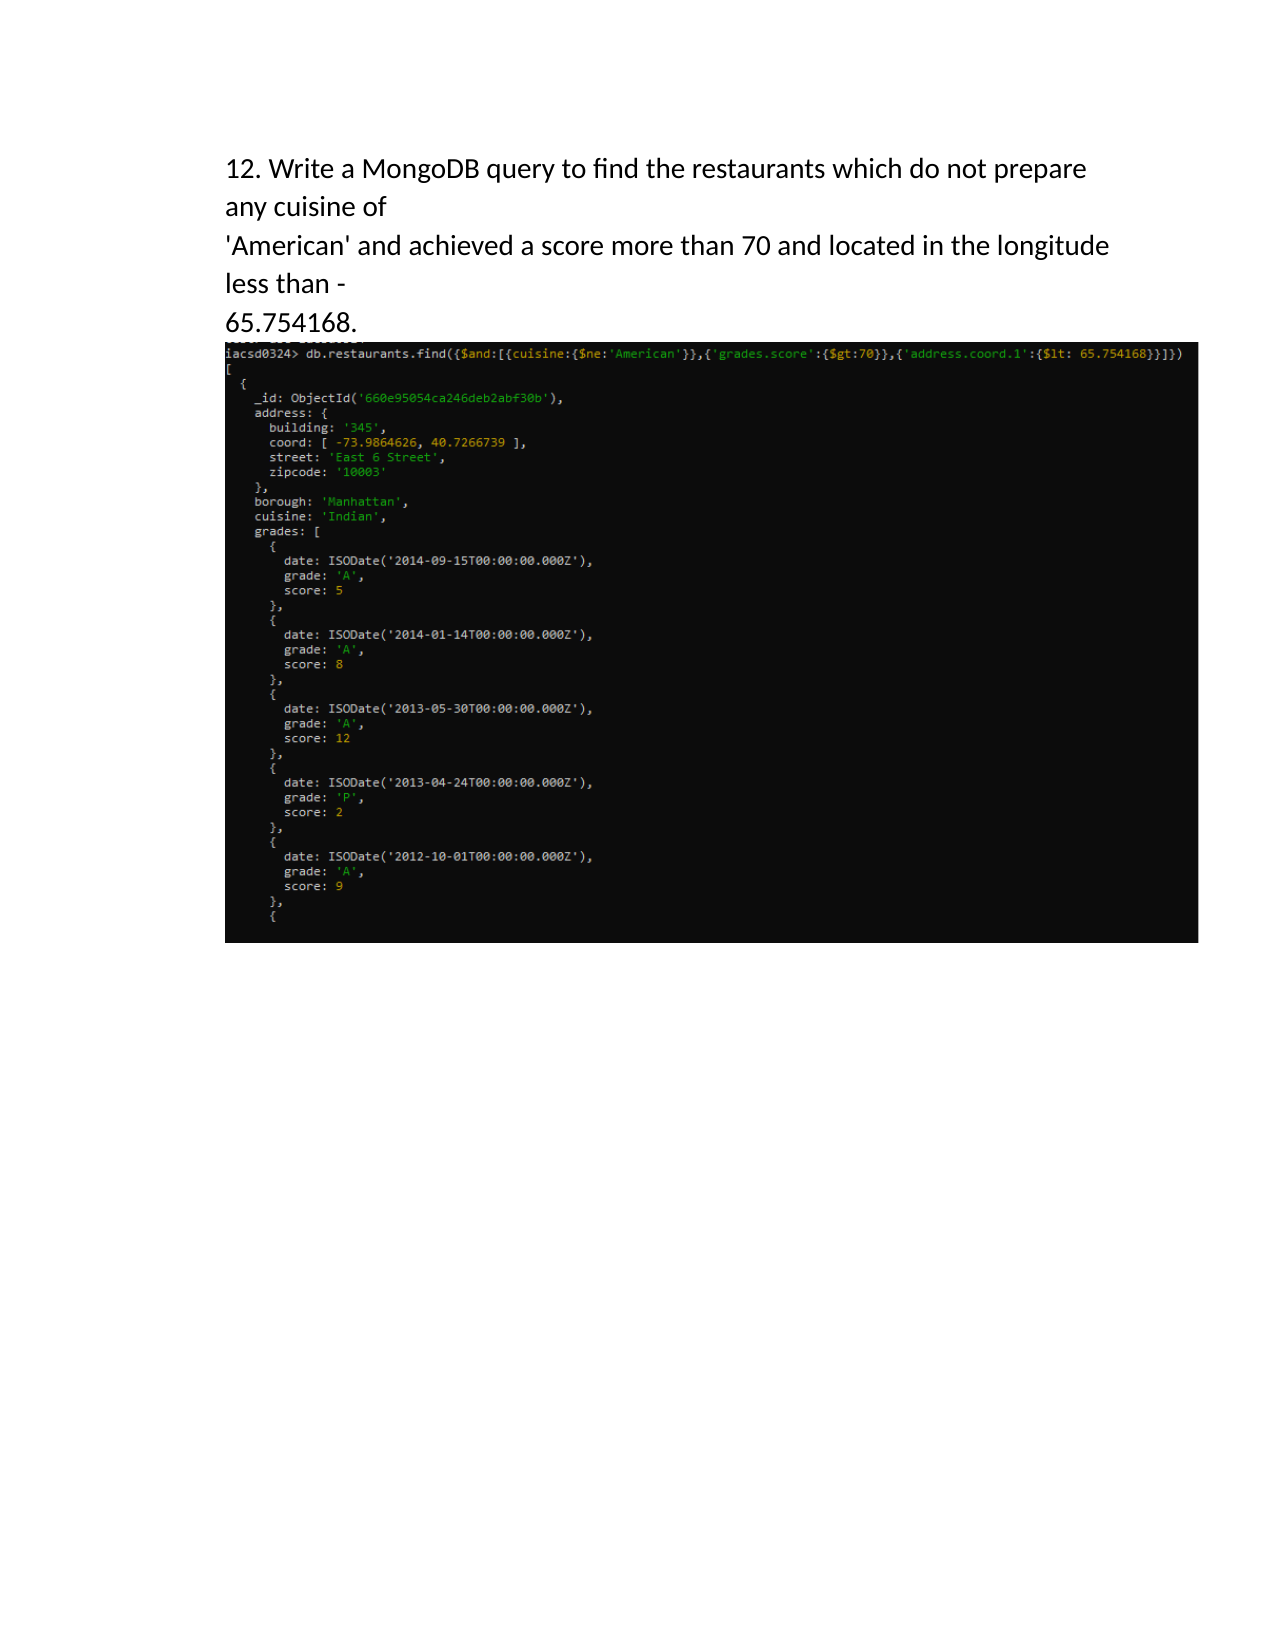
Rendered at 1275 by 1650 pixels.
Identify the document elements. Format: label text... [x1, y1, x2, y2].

picture [225, 342, 1199, 943]
list 65.754168. [225, 304, 1125, 339]
list 'American' and achieved a score more than 70 and located in the longitude less than - [225, 227, 1125, 301]
list 12. Write a MongoDB query to find the restaurants which do not prepare any cuisine of [225, 150, 1125, 224]
